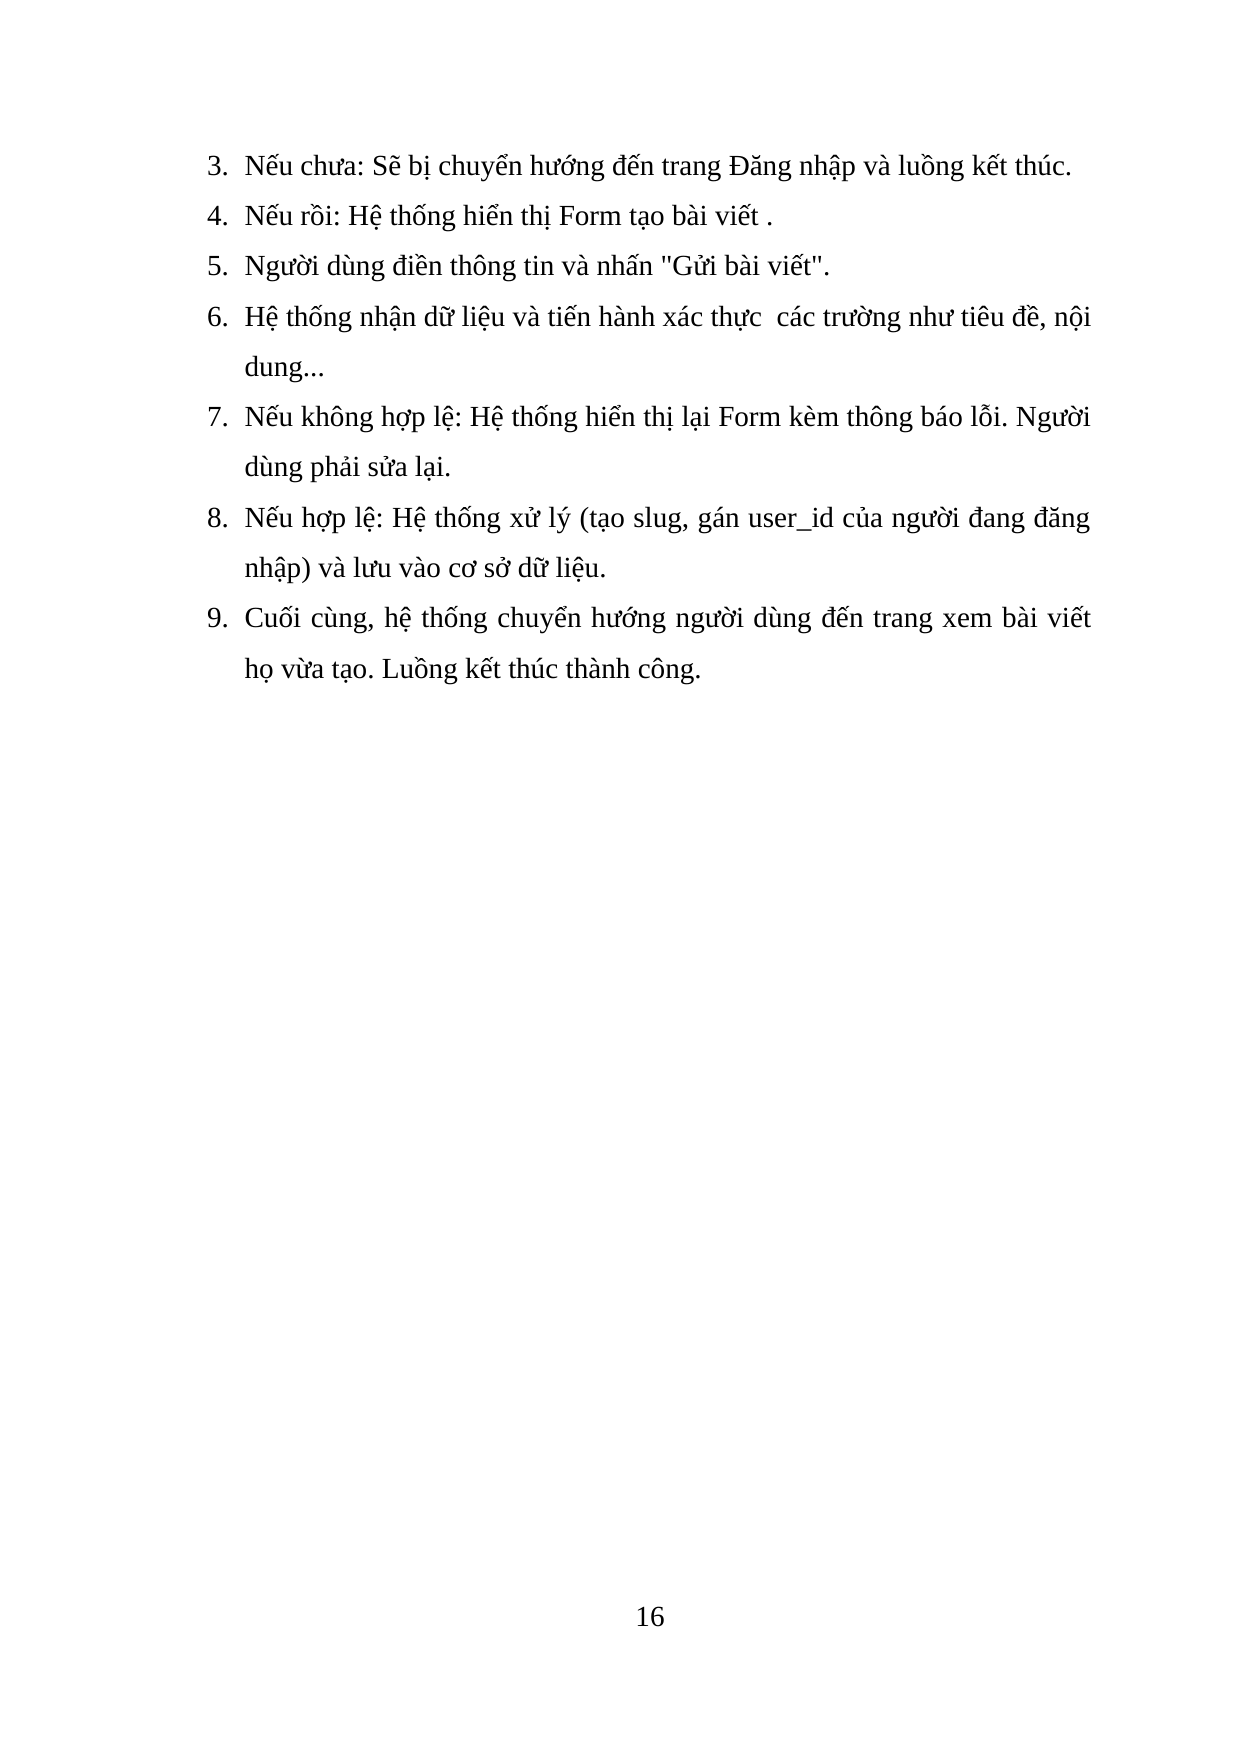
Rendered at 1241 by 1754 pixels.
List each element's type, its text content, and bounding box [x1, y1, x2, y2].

list Hệ thống nhận dữ liệu và tiến hành xác thực các trường như tiêu đề, nội dung... [207, 299, 1092, 382]
list Cuối cùng, hệ thống chuyển hướng người dùng đến trang xem bài viết họ vừa tạo. Luồng kết thúc thành công. [207, 601, 1092, 684]
list Người dùng điền thông tin và nhấn "Gửi bài viết". [207, 248, 1092, 282]
list Nếu chưa: Sẽ bị chuyển hướng đến trang Đăng nhập và luồng kết thúc. [207, 148, 1092, 181]
list Nếu hợp lệ: Hệ thống xử lý (tạo slug, gán user_id của người đang đăng nhập) và lưu vào cơ sở dữ liệu. [207, 500, 1092, 584]
list Nếu không hợp lệ: Hệ thống hiển thị lại Form kèm thông báo lỗi. Người dùng phải sửa lại. [207, 399, 1092, 483]
list Nếu rồi: Hệ thống hiển thị Form tạo bài viết . [207, 198, 1092, 232]
